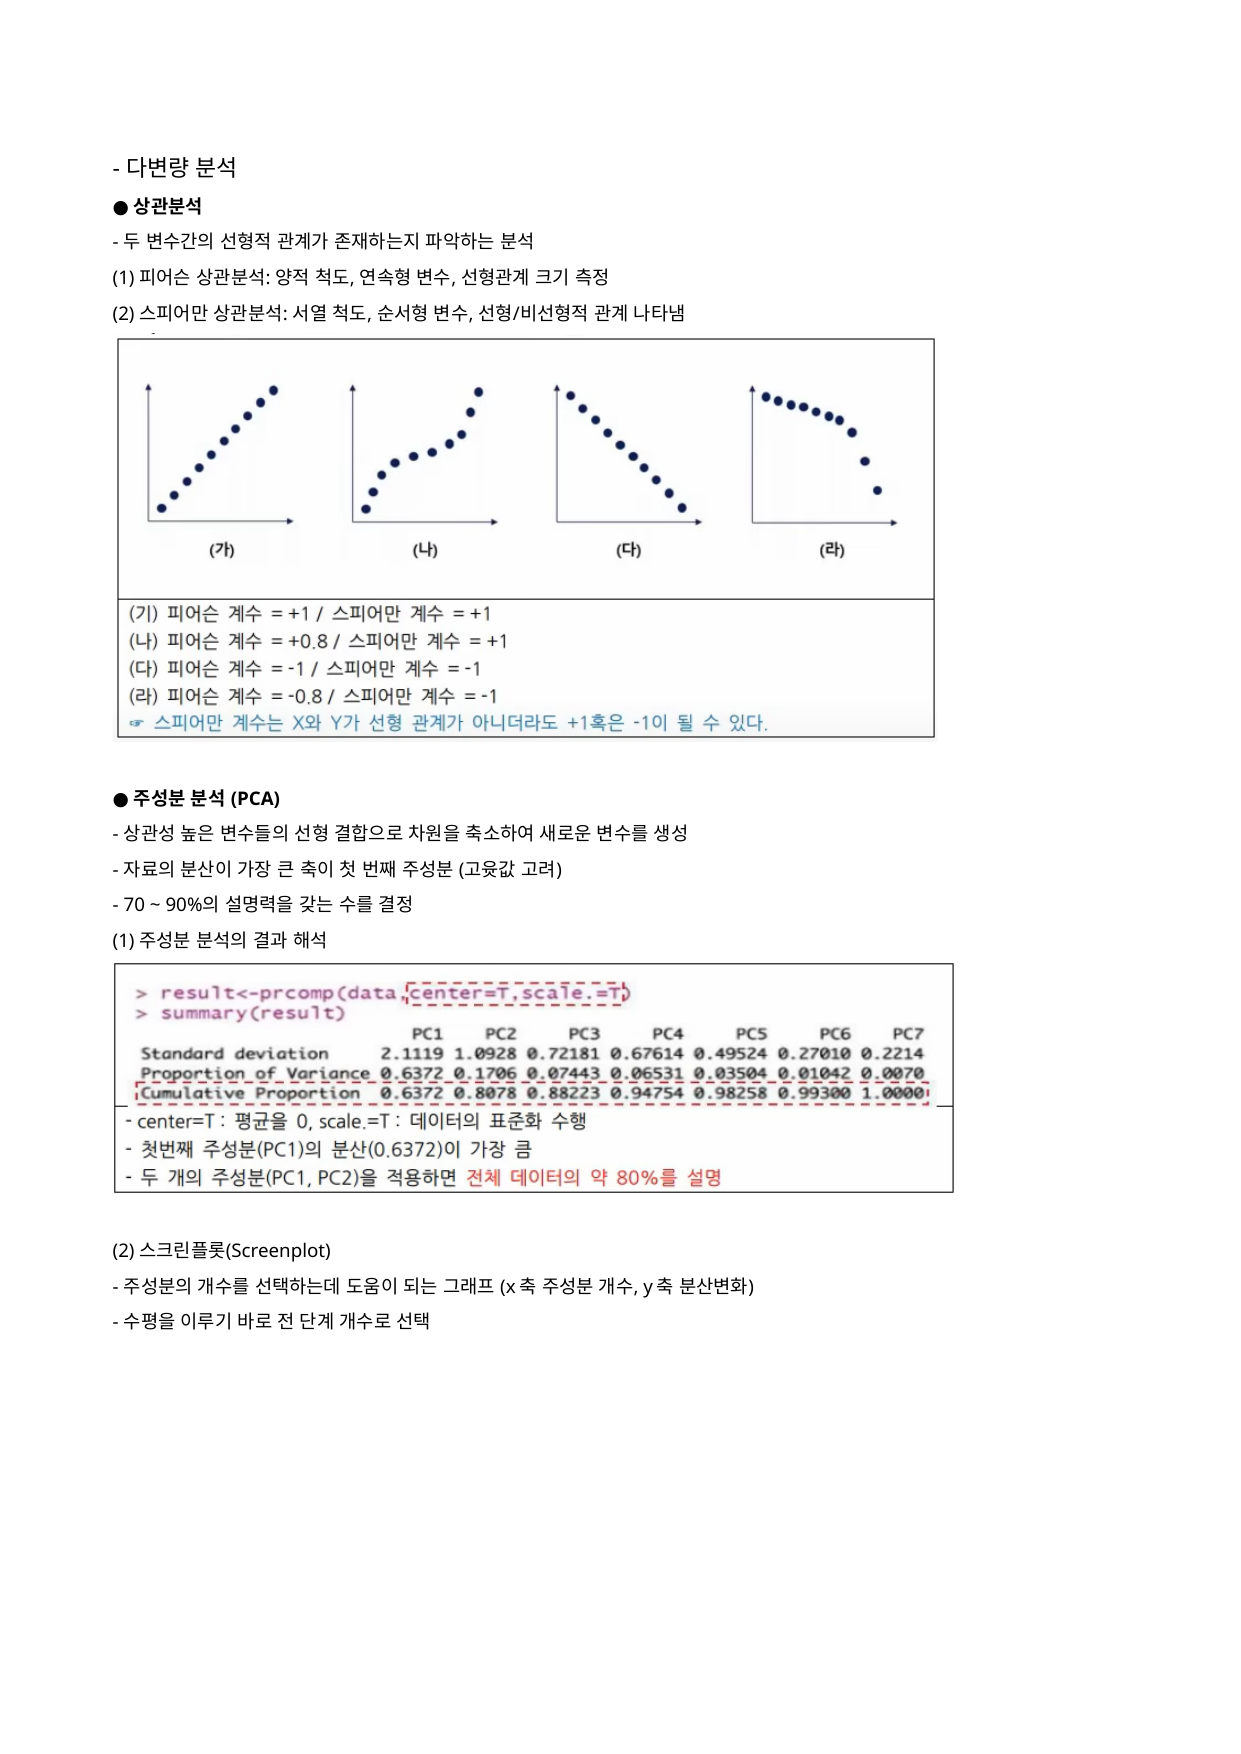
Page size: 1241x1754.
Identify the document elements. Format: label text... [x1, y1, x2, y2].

text - 70 ~ 90%의 설명력을 갖는 수를 결정 [112, 890, 1128, 917]
text - 상관성 높은 변수들의 선형 결합으로 차원을 축소하여 새로운 변수를 생성 [112, 819, 1128, 846]
subtitle - 다변량 분석 [112, 150, 1128, 183]
text ● 상관분석 [112, 192, 1128, 219]
text (1) 주성분 분석의 결과 해석 [112, 926, 1128, 953]
text ● 주성분 분석 (PCA) [112, 783, 1128, 811]
text (2) 스크린플롯(Screenplot) [112, 1236, 1128, 1263]
text - 주성분의 개수를 선택하는데 도움이 되는 그래프 (x축 주성분 개수, y축 분산변화) [112, 1272, 1128, 1299]
text (1) 피어슨 상관분석: 양적 척도, 연속형 변수, 선형관계 크기 측정 [112, 263, 1128, 290]
text - 자료의 분산이 가장 큰 축이 첫 번째 주성분 (고윳값 고려) [112, 854, 1128, 882]
picture [112, 961, 956, 1194]
text (2) 스피어만 상관분석: 서열 척도, 순서형 변수, 선형/비선형적 관계 나타냄 [112, 298, 1128, 325]
text - 수평을 이루기 바로 전 단계 개수로 선택 [112, 1307, 1128, 1334]
picture [112, 333, 938, 742]
text - 두 변수간의 선형적 관계가 존재하는지 파악하는 분석 [112, 227, 1128, 254]
